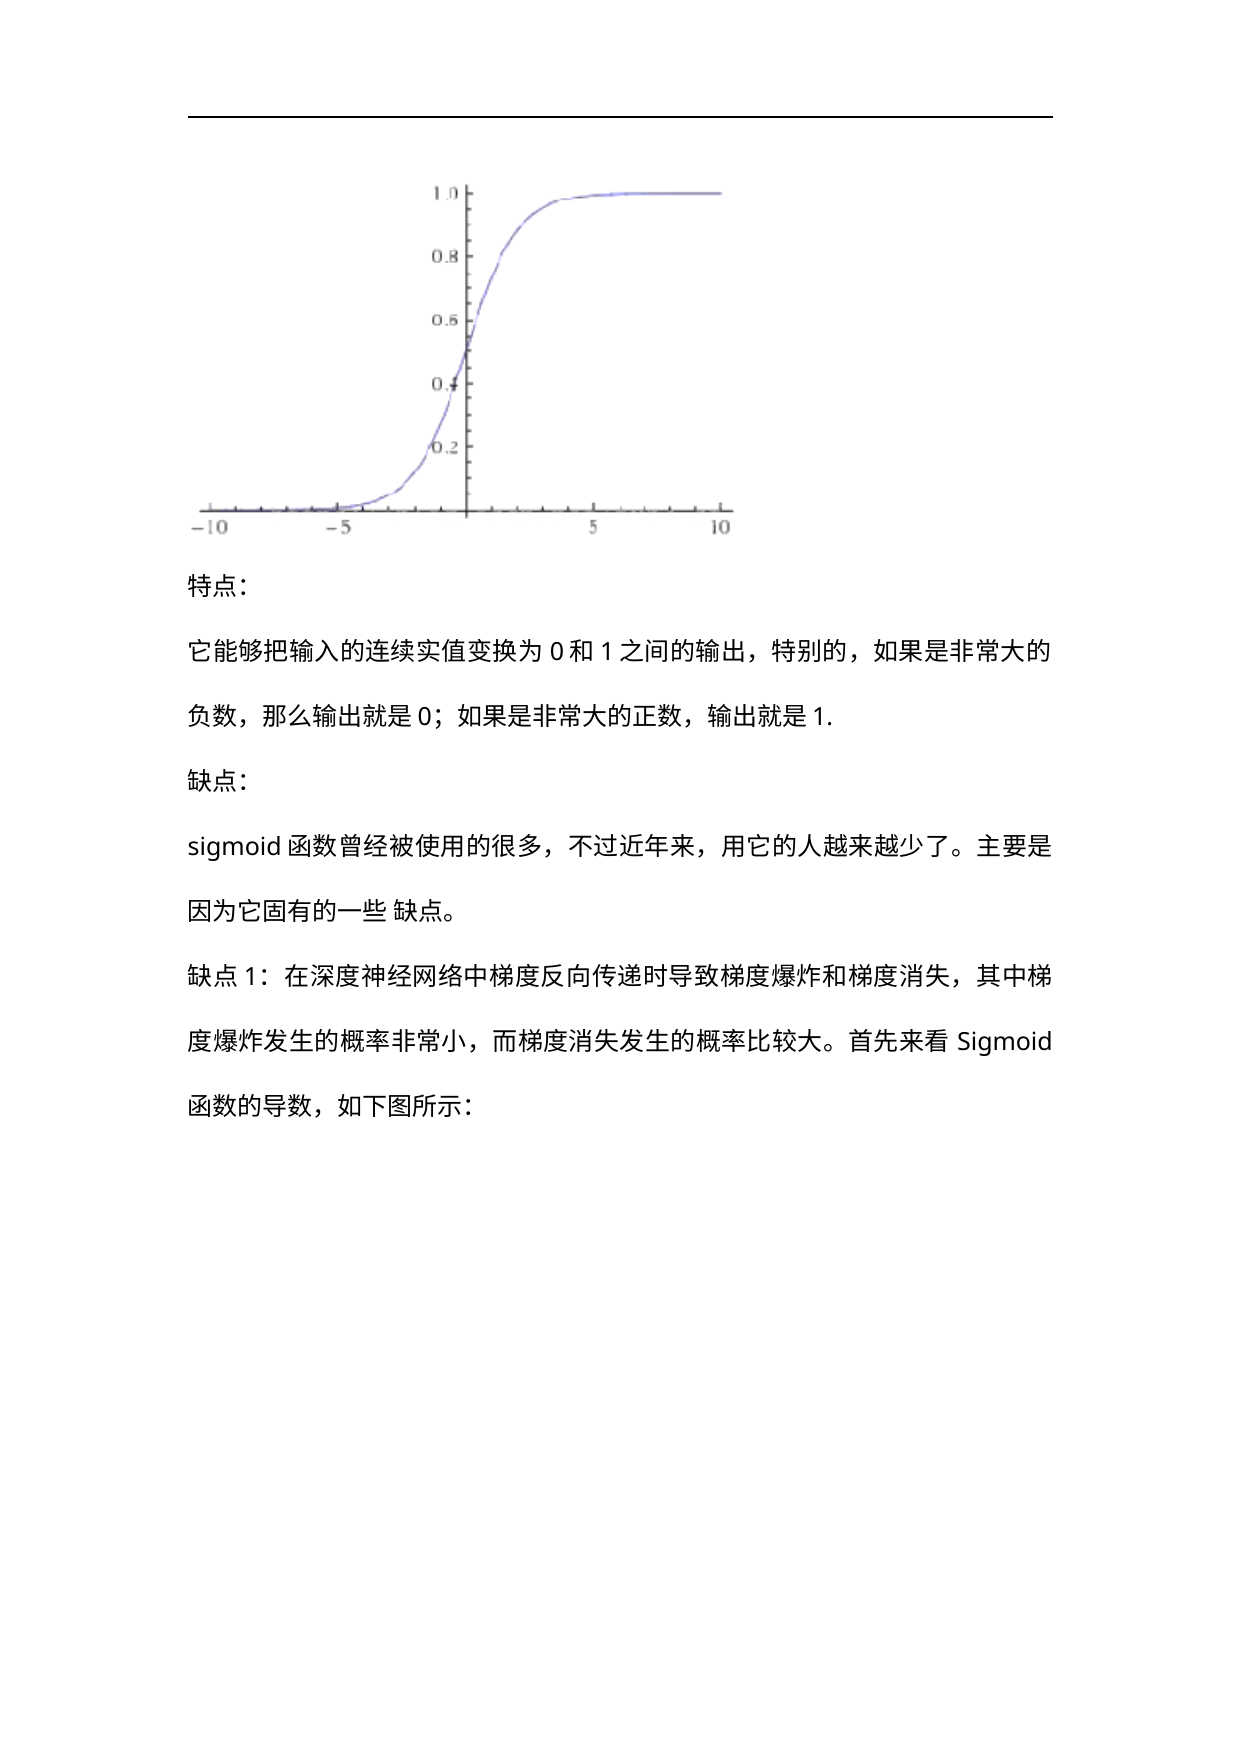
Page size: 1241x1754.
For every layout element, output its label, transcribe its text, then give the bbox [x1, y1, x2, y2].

text 特点： [187, 552, 1053, 617]
picture [187, 161, 741, 547]
text 缺点： [187, 747, 1053, 812]
text 缺点1：在深度神经网络中梯度反向传递时导致梯度爆炸和梯度消失，其中梯度爆炸发生的概率非常小，而梯度消失发生的概率比较大。首先来看Sigmoid函数的导数，如下图所示： [187, 942, 1053, 1137]
text 它能够把输入的连续实值变换为0和1之间的输出，特别的，如果是非常大的负数，那么输出就是0；如果是非常大的正数，输出就是1. [187, 617, 1053, 747]
text sigmoid函数曾经被使用的很多，不过近年来，用它的人越来越少了。主要是因为它固有的一些 缺点。 [187, 812, 1053, 942]
